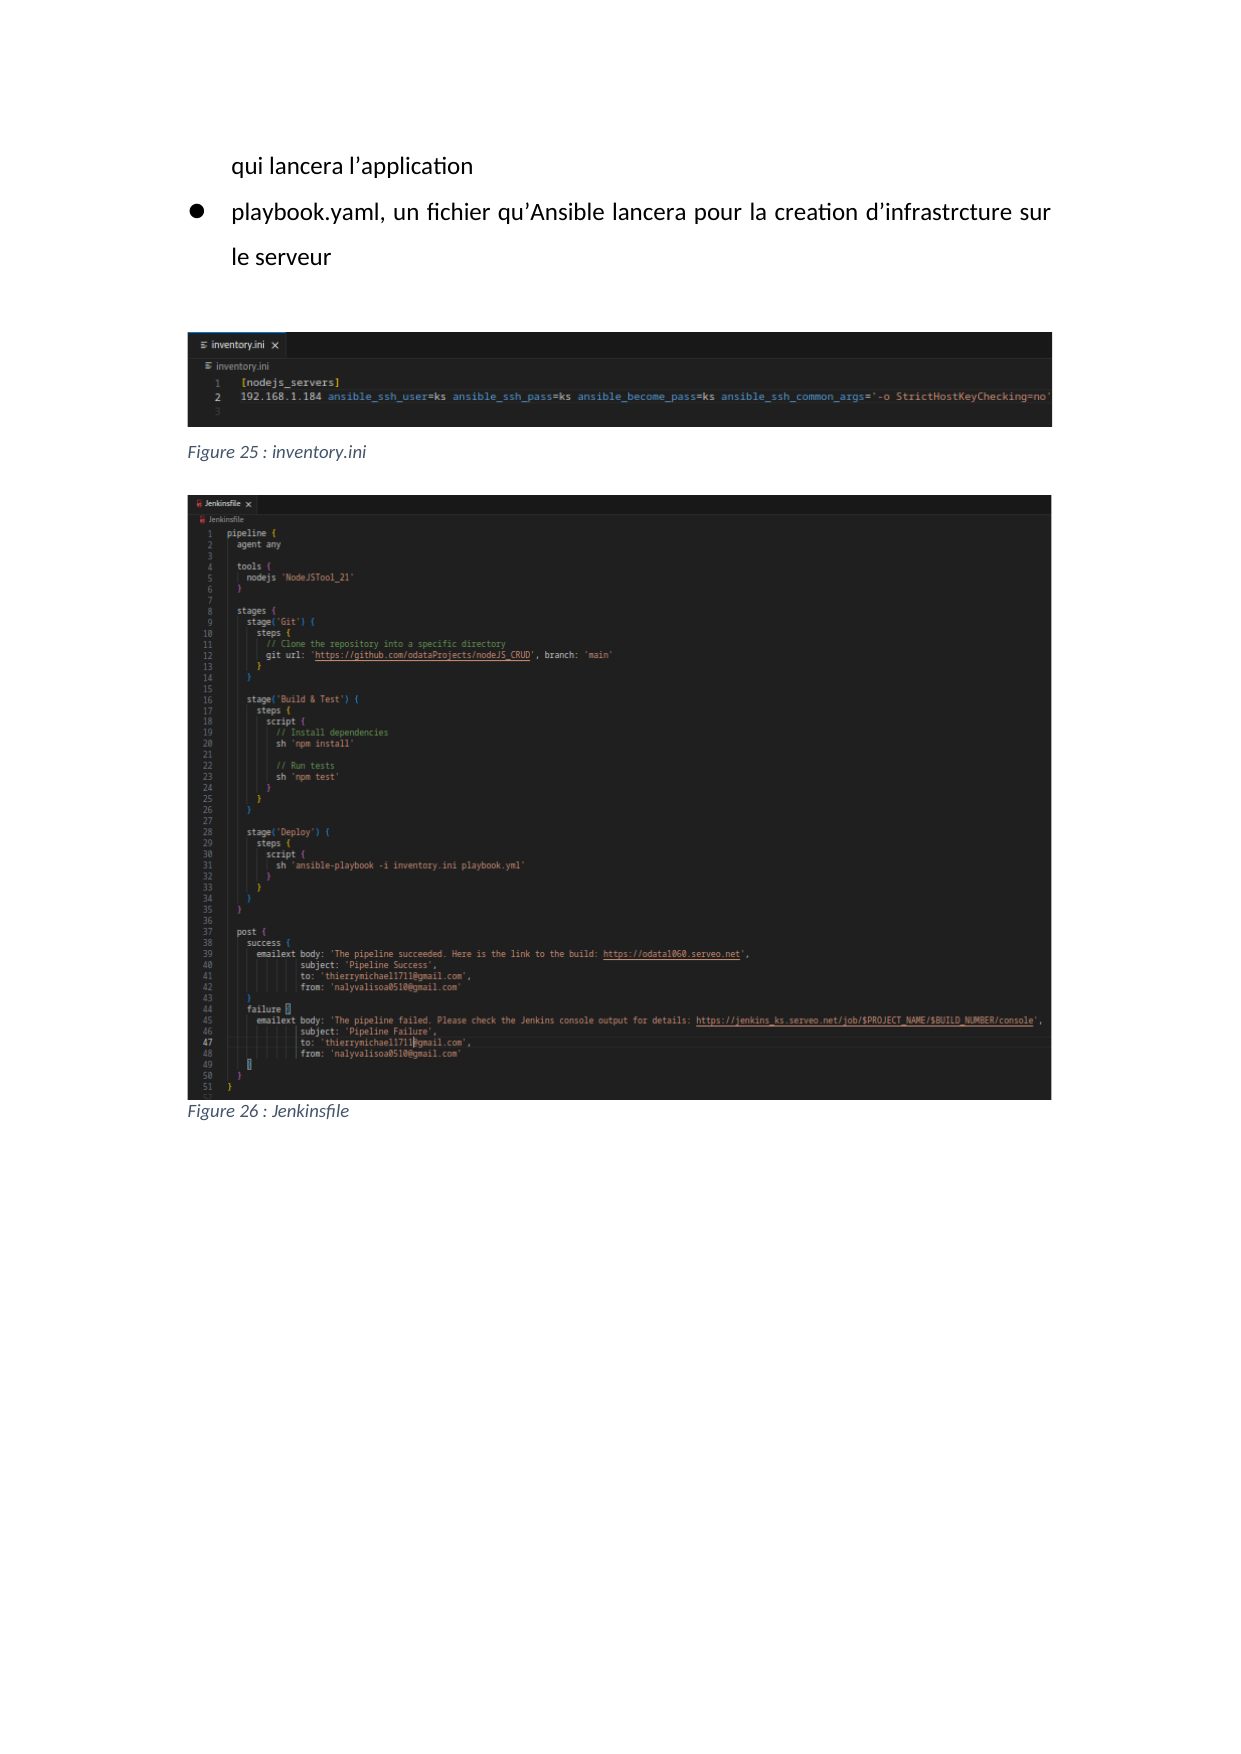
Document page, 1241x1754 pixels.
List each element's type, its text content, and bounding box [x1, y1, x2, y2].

list Figure 25 : inventory.ini [187, 440, 1053, 463]
list playbook.yaml, un fichier qu’Ansible lancera pour la creation d’infrastrcture sur le serveur [187, 196, 1053, 272]
text Figure 26 : Jenkinsfile [187, 1099, 1053, 1122]
picture [187, 495, 1052, 1100]
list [187, 150, 1053, 181]
picture [187, 332, 1053, 427]
